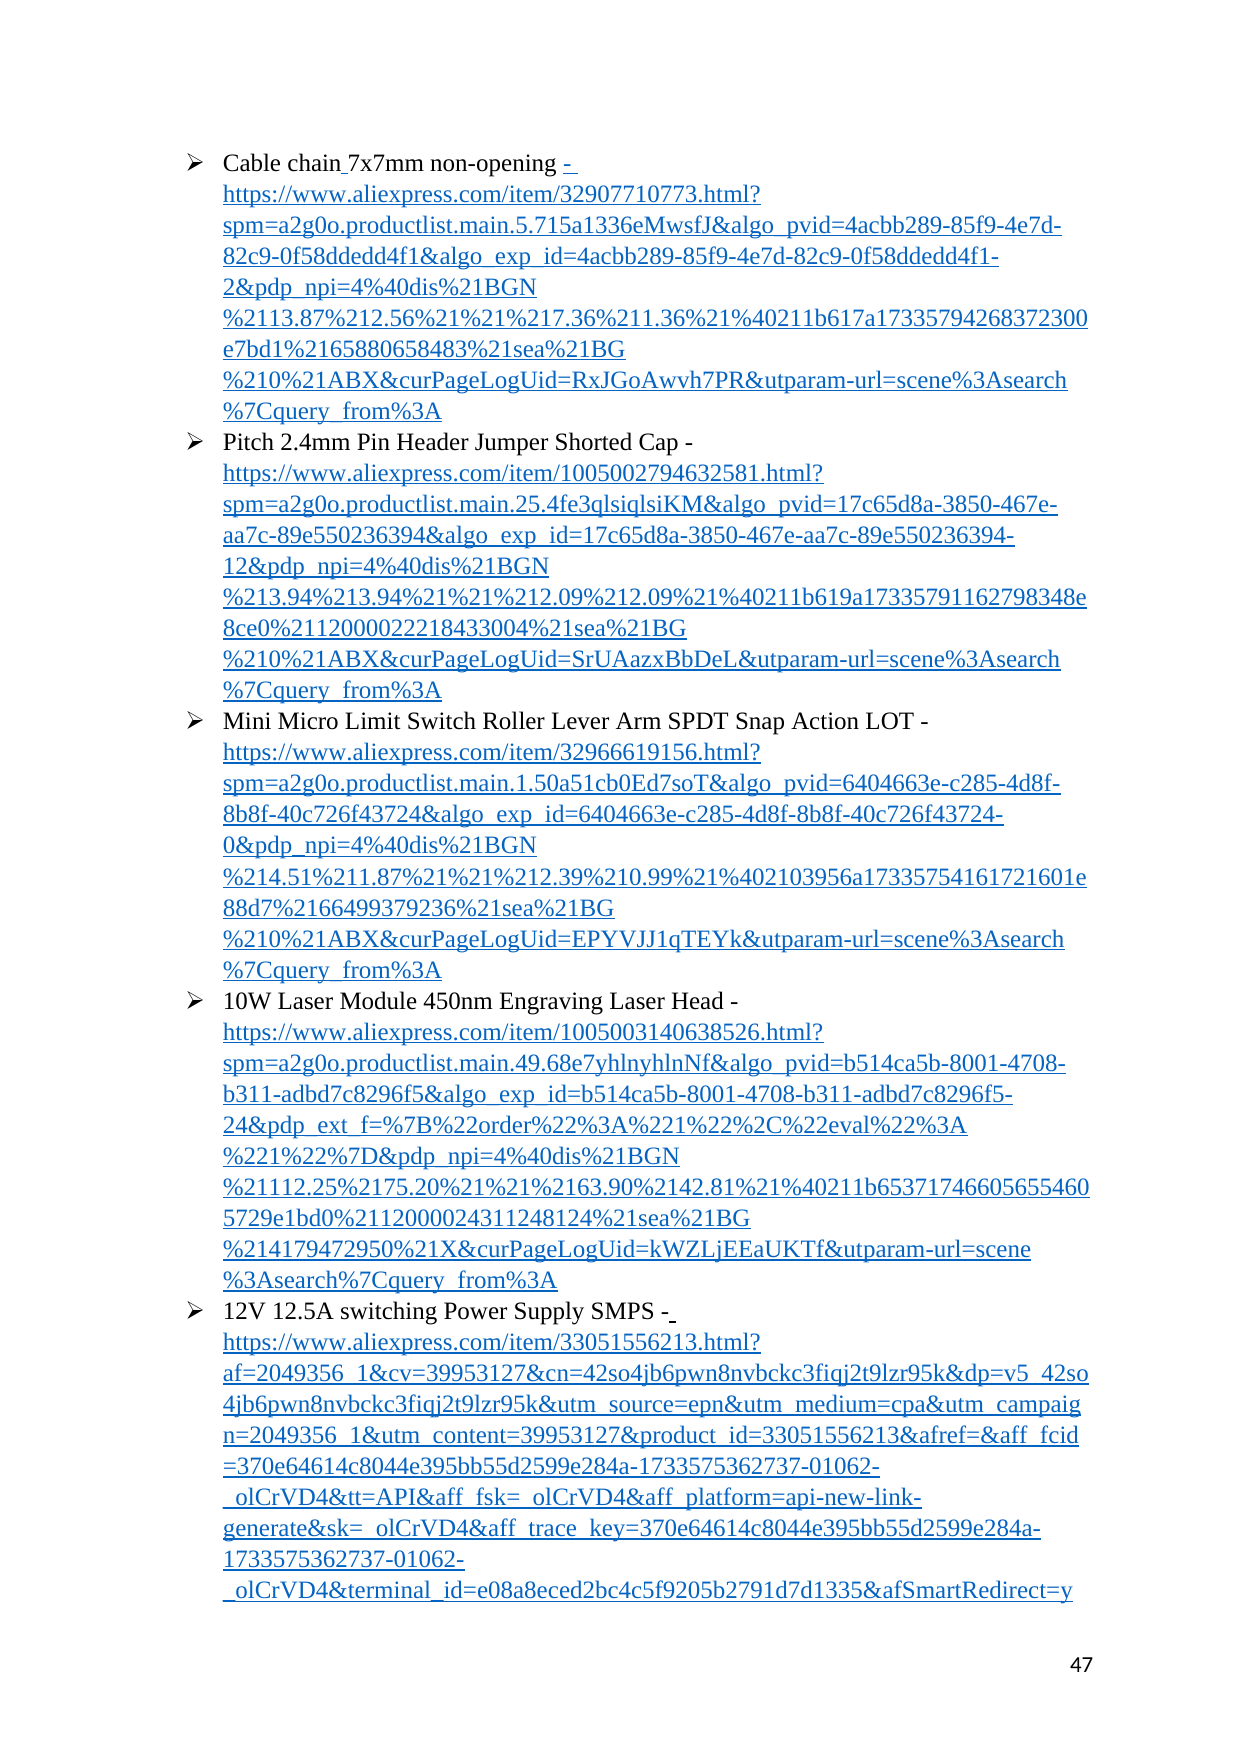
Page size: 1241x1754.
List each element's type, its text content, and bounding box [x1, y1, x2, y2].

list Pitch 2.4mm Pin Header Jumper Shorted Cap - https://www.aliexpress.com/item/1005002794632581.html?spm=a2g0o.productlist.main.25.4fe3qlsiqlsiKM&algo_pvid=17c65d8a-3850-467e-aa7c-89e550236394&algo_exp_id=17c65d8a-3850-467e-aa7c-89e550236394-12&pdp_npi=4%40dis%21BGN%213.94%213.94%21%21%212.09%212.09%21%40211b619a17335791162798348e8ce0%2112000022218433004%21sea%21BG%210%21ABX&curPageLogUid=SrUAazxBbDeL&utparam-url=scene%3Asearch%7Cquery_from%3A [185, 427, 1093, 704]
list 10W Laser Module 450nm Engraving Laser Head - https://www.aliexpress.com/item/1005003140638526.html?spm=a2g0o.productlist.main.49.68e7yhlnyhlnNf&algo_pvid=b514ca5b-8001-4708-b311-adbd7c8296f5&algo_exp_id=b514ca5b-8001-4708-b311-adbd7c8296f5-24&pdp_ext_f=%7B%22order%22%3A%221%22%2C%22eval%22%3A%221%22%7D&pdp_npi=4%40dis%21BGN%21112.25%2175.20%21%21%2163.90%2142.81%21%40211b653717466056554605729e1bd0%2112000024311248124%21sea%21BG%214179472950%21X&curPageLogUid=kWZLjEEaUKTf&utparam-url=scene%3Asearch%7Cquery_from%3A [185, 986, 1093, 1294]
list Cable chain 7х7mm non-opening - https://www.aliexpress.com/item/32907710773.html?spm=a2g0o.productlist.main.5.715a1336eMwsfJ&algo_pvid=4acbb289-85f9-4e7d-82c9-0f58ddedd4f1&algo_exp_id=4acbb289-85f9-4e7d-82c9-0f58ddedd4f1-2&pdp_npi=4%40dis%21BGN%2113.87%212.56%21%21%217.36%211.36%21%40211b617a17335794268372300e7bd1%2165880658483%21sea%21BG%210%21ABX&curPageLogUid=RxJGoAwvh7PR&utparam-url=scene%3Asearch%7Cquery_from%3A [185, 148, 1093, 425]
list 12V 12.5A switching Power Supply SMPS - https://www.aliexpress.com/item/33051556213.html?af=2049356_1&cv=39953127&cn=42so4jb6pwn8nvbckc3fiqj2t9lzr95k&dp=v5_42so4jb6pwn8nvbckc3fiqj2t9lzr95k&utm_source=epn&utm_medium=cpa&utm_campaign=2049356_1&utm_content=39953127&product_id=33051556213&afref=&aff_fcid=370e64614c8044e395bb55d2599e284a-1733575362737-01062-_olCrVD4&tt=API&aff_fsk=_olCrVD4&aff_platform=api-new-link-generate&sk=_olCrVD4&aff_trace_key=370e64614c8044e395bb55d2599e284a-1733575362737-01062-_olCrVD4&terminal_id=e08a8eced2bc4c5f9205b2791d7d1335&afSmartRedirect=y [185, 1296, 1093, 1604]
list Mini Micro Limit Switch Roller Lever Arm SPDT Snap Action LOT - https://www.aliexpress.com/item/32966619156.html?spm=a2g0o.productlist.main.1.50a51cb0Ed7soT&algo_pvid=6404663e-c285-4d8f-8b8f-40c726f43724&algo_exp_id=6404663e-c285-4d8f-8b8f-40c726f43724-0&pdp_npi=4%40dis%21BGN%214.51%211.87%21%21%212.39%210.99%21%402103956a17335754161721601e88d7%2166499379236%21sea%21BG%210%21ABX&curPageLogUid=EPYVJJ1qTEYk&utparam-url=scene%3Asearch%7Cquery_from%3A [185, 706, 1093, 983]
